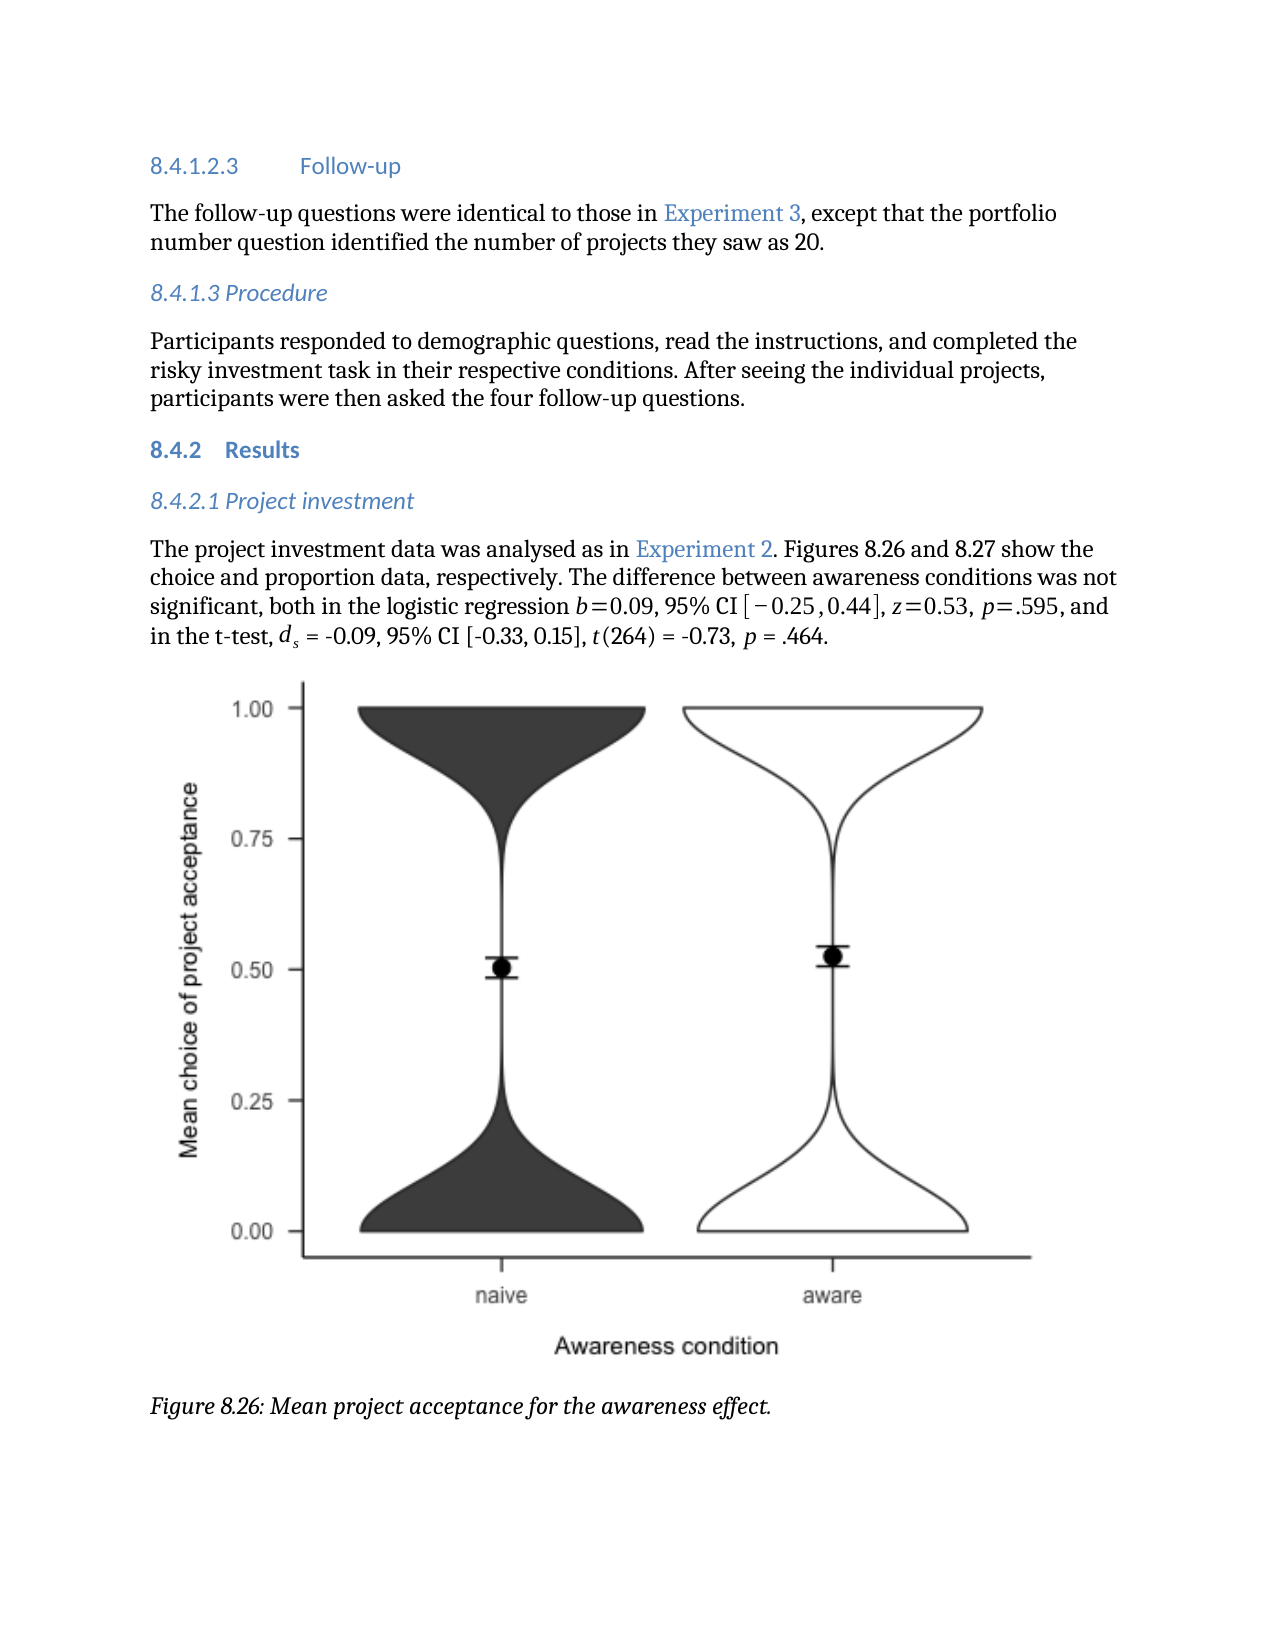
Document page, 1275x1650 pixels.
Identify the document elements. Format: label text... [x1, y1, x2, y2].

picture [168, 671, 1044, 1371]
subtitle 8.4.1.3 Procedure [150, 278, 1125, 308]
subtitle 8.4.2.1 Project investment [150, 485, 1125, 516]
text Figure 8.26: Mean project acceptance for the awareness effect. [150, 1392, 1125, 1421]
subtitle 8.4.1.2.3 Follow-up [150, 150, 1125, 181]
text Participants responded to demographic questions, read the instructions, and completed the risky investment task in their respective conditions. After seeing the individual projects, participants were then asked the four follow-up questions. [150, 327, 1125, 413]
text The follow-up questions were identical to those in Experiment 3, except that the portfolio number question identified the number of projects they saw as 20. [150, 199, 1125, 257]
text The project investment data was analysed as in Experiment 2. Figures 8.26 and 8.27 show the choice and proportion data, respectively. The difference between awareness conditions was not significant, both in the logistic regression , 95% CI , , , and in the t-test, = -0.09, 95% CI [-0.33, 0.15], (264) = -0.73, = .464. [150, 534, 1125, 652]
subtitle 8.4.2 Results [150, 434, 1125, 464]
